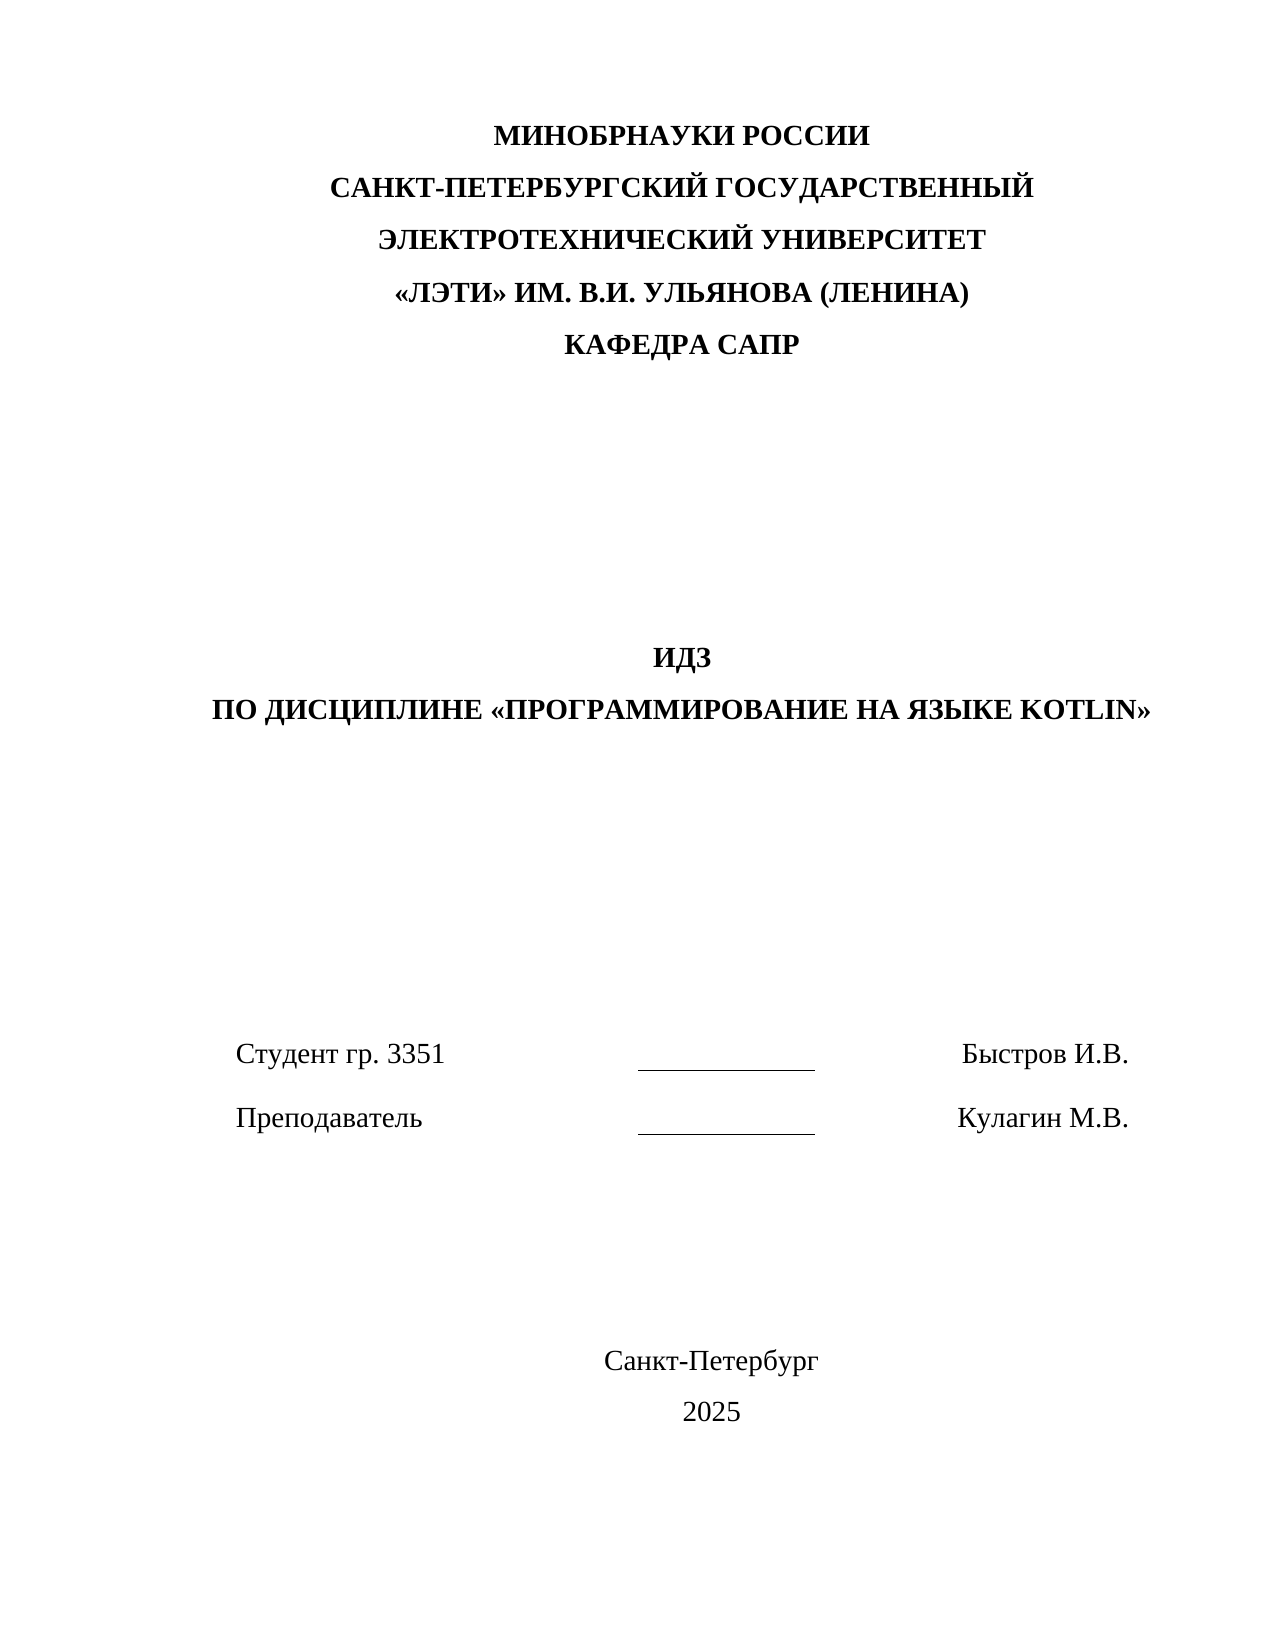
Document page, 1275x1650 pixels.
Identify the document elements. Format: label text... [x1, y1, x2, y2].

text ПО ДИСЦИПЛИНЕ «ПРОГРАММИРОВАНИЕ НА ЯЗЫКЕ KOTLIN» [177, 692, 1186, 726]
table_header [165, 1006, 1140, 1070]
text МИНОБРНАУКИ РОССИИ [177, 118, 1186, 152]
text ЭЛЕКТРОТЕХНИЧЕСКИЙ УНИВЕРСИТЕТ [177, 222, 1186, 256]
text САНКТ-ПЕТЕРБУРГСКИЙ ГОСУДАРСТВЕННЫЙ [177, 170, 1186, 204]
text ИДЗ [177, 640, 1186, 673]
text 2025 [177, 1394, 1186, 1427]
text «ЛЭТИ» ИМ. В.И. УЛЬЯНОВА (ЛЕНИНА) [177, 275, 1186, 308]
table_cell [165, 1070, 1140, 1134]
text КАФЕДРА САПР [177, 327, 1186, 360]
text Санкт-Петербург [177, 1343, 1186, 1377]
